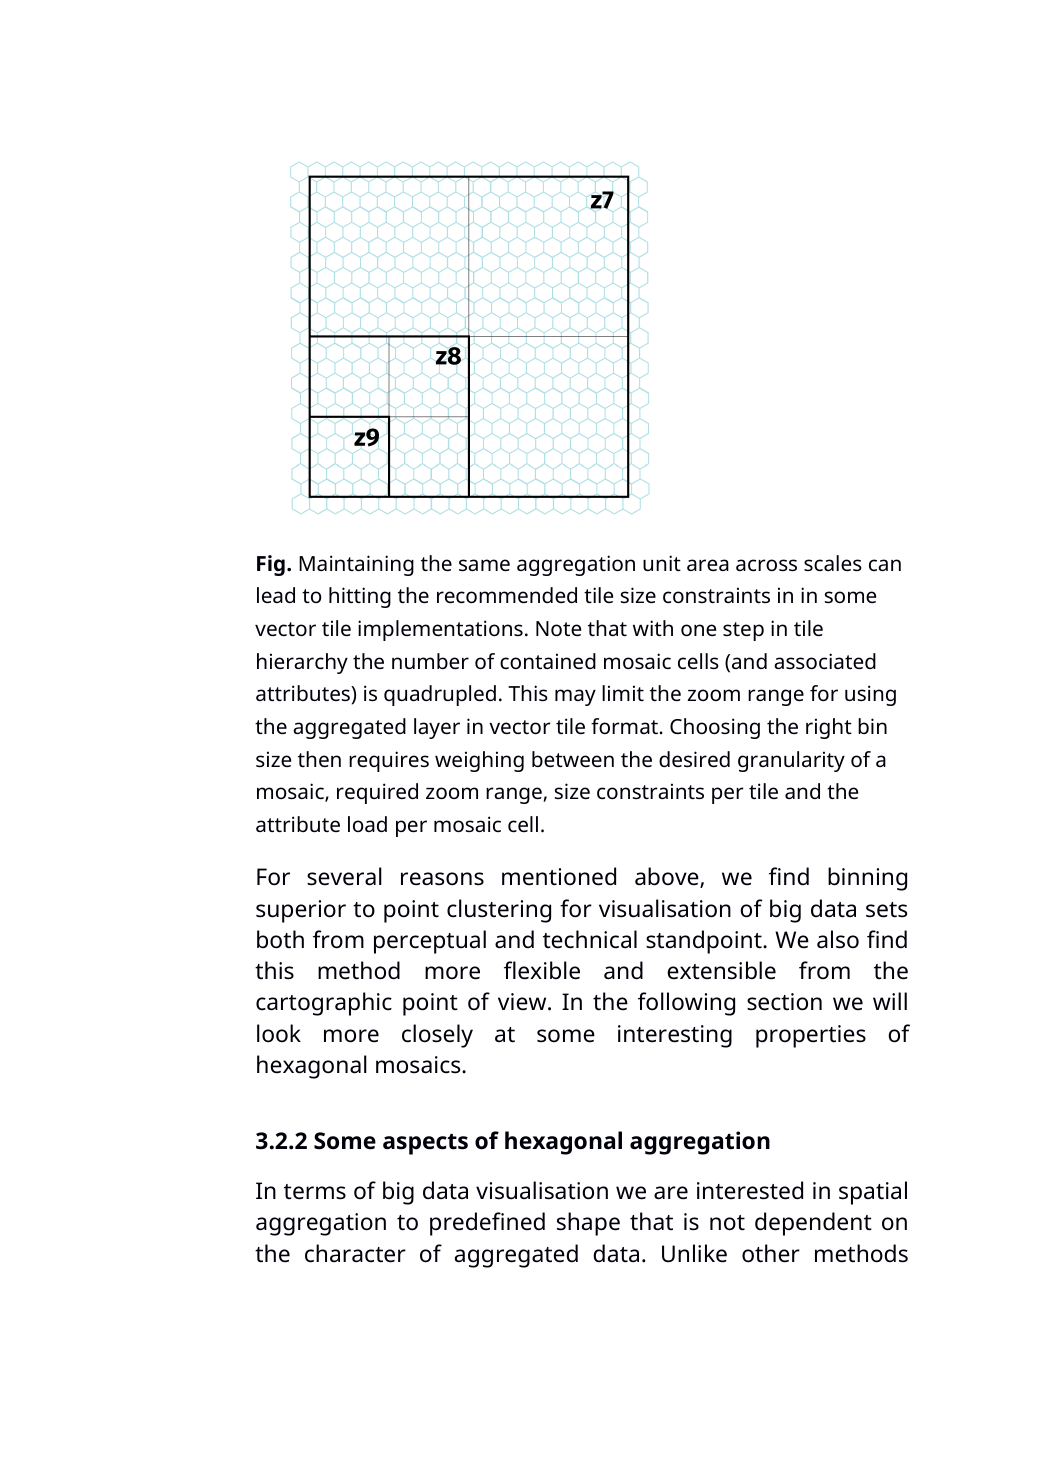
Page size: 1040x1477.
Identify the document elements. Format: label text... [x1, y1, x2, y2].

text For several reasons mentioned above, we find binning superior to point clustering for visualisation of big data sets both from perceptual and technical standpoint. We also find this method more flexible and extensible from the cartographic point of view. In the following section we will look more closely at some interesting properties of hexagonal mosaics. [255, 861, 910, 1080]
picture [274, 150, 668, 529]
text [255, 1175, 910, 1269]
text Fig. Maintaining the same aggregation unit area across scales can lead to hitting the recommended tile size constraints in in some vector tile implementations. Note that with one step in tile hierarchy the number of contained mosaic cells (and associated attributes) is quadrupled. This may limit the zoom range for using the aggregated layer in vector tile format. Choosing the right bin size then requires weighing between the desired granularity of a mosaic, required zoom range, size constraints per tile and the attribute load per mosaic cell. [255, 549, 910, 838]
subtitle 3.2.2 Some aspects of hexagonal aggregation [255, 1125, 910, 1156]
